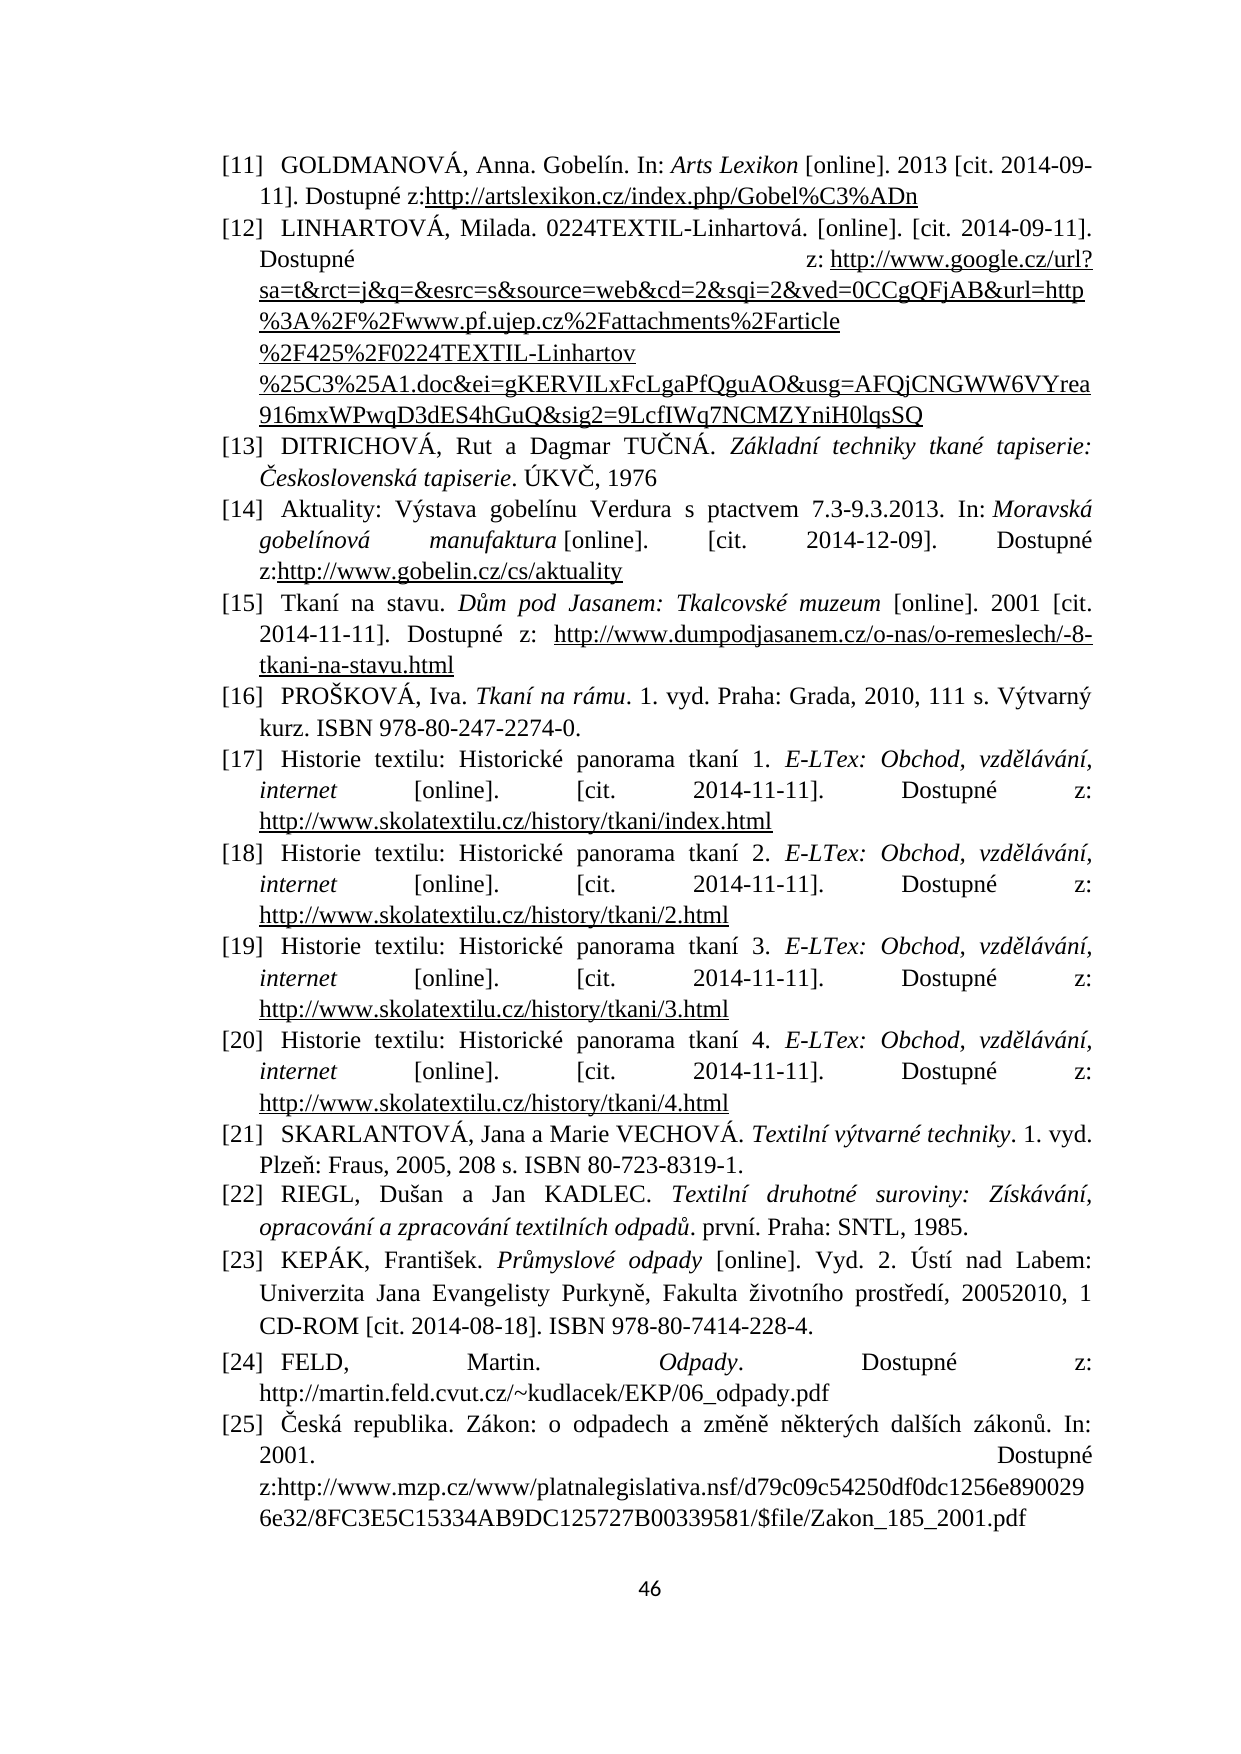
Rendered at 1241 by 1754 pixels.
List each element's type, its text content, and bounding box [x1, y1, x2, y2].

list DITRICHOVÁ, Rut a Dagmar TUČNÁ. Základní techniky tkané tapiserie: Československá tapiserie. ÚKVČ, 1976 [222, 429, 1092, 491]
list PROŠKOVÁ, Iva. Tkaní na rámu. 1. vyd. Praha: Grada, 2010, 111 s. Výtvarný kurz. ISBN 978-80-247-2274-0. [222, 679, 1092, 741]
list Historie textilu: Historické panorama tkaní 4. E-LTex: Obchod, vzdělávání, internet [online]. [cit. 2014-11-11]. Dostupné z: http://www.skolatextilu.cz/history/tkani/4.html [222, 1023, 1092, 1116]
list Tkaní na stavu. Dům pod Jasanem: Tkalcovské muzeum [online]. 2001 [cit. 2014-11-11]. Dostupné z: http://www.dumpodjasanem.cz/o-nas/o-remeslech/-8-tkani-na-stavu.html [222, 585, 1092, 679]
list Historie textilu: Historické panorama tkaní 2. E-LTex: Obchod, vzdělávání, internet [online]. [cit. 2014-11-11]. Dostupné z: http://www.skolatextilu.cz/history/tkani/2.html [222, 835, 1092, 929]
list KEPÁK, František. Průmyslové odpady [online]. Vyd. 2. Ústí nad Labem: Univerzita Jana Evangelisty Purkyně, Fakulta životního prostředí, 20052010, 1 CD-ROM [cit. 2014-08-18]. ISBN 978-80-7414-228-4. [222, 1245, 1092, 1340]
list FELD, Martin. Odpady. Dostupné z: http://martin.feld.cvut.cz/~kudlacek/EKP/06_odpady.pdf [222, 1344, 1092, 1407]
list GOLDMANOVÁ, Anna. Gobelín. In: Arts Lexikon [online]. 2013 [cit. 2014-09-11]. Dostupné z:http://artslexikon.cz/index.php/Gobel%C3%ADn [222, 148, 1092, 210]
list LINHARTOVÁ, Milada. 0224TEXTIL-Linhartová. [online]. [cit. 2014-09-11]. Dostupné z: http://www.google.cz/url?sa=t&rct=j&q=&esrc=s&source=web&cd=2&sqi=2&ved=0CCgQFjAB&url=http%3A%2F%2Fwww.pf.ujep.cz%2Fattachments%2Farticle%2F425%2F0224TEXTIL-Linhartov%25C3%25A1.doc&ei=gKERVILxFcLgaPfQguAO&usg=AFQjCNGWW6VYrea916mxWPwqD3dES4hGuQ&sig2=9LcfIWq7NCMZYniH0lqsSQ [222, 210, 1092, 429]
list Historie textilu: Historické panorama tkaní 3. E-LTex: Obchod, vzdělávání, internet [online]. [cit. 2014-11-11]. Dostupné z: http://www.skolatextilu.cz/history/tkani/3.html [222, 929, 1092, 1023]
list Aktuality: Výstava gobelínu Verdura s ptactvem 7.3-9.3.2013. In: Moravská gobelínová manufaktura [online]. [cit. 2014-12-09]. Dostupné z:http://www.gobelin.cz/cs/aktuality [222, 491, 1092, 585]
list Historie textilu: Historické panorama tkaní 1. E-LTex: Obchod, vzdělávání, internet [online]. [cit. 2014-11-11]. Dostupné z: http://www.skolatextilu.cz/history/tkani/index.html [222, 741, 1092, 835]
list RIEGL, Dušan a Jan KADLEC. Textilní druhotné suroviny: Získávání, opracování a zpracování textilních odpadů. první. Praha: SNTL, 1985. [222, 1179, 1092, 1241]
list SKARLANTOVÁ, Jana a Marie VECHOVÁ. Textilní výtvarné techniky. 1. vyd. Plzeň: Fraus, 2005, 208 s. ISBN 80-723-8319-1. [222, 1116, 1092, 1179]
list Česká republika. Zákon: o odpadech a změně některých dalších zákonů. In: 2001. Dostupné z:http://www.mzp.cz/www/platnalegislativa.nsf/d79c09c54250df0dc1256e8900296e32/8FC3E5C15334AB9DC125727B00339581/$file/Zakon_185_2001.pdf [222, 1407, 1092, 1532]
